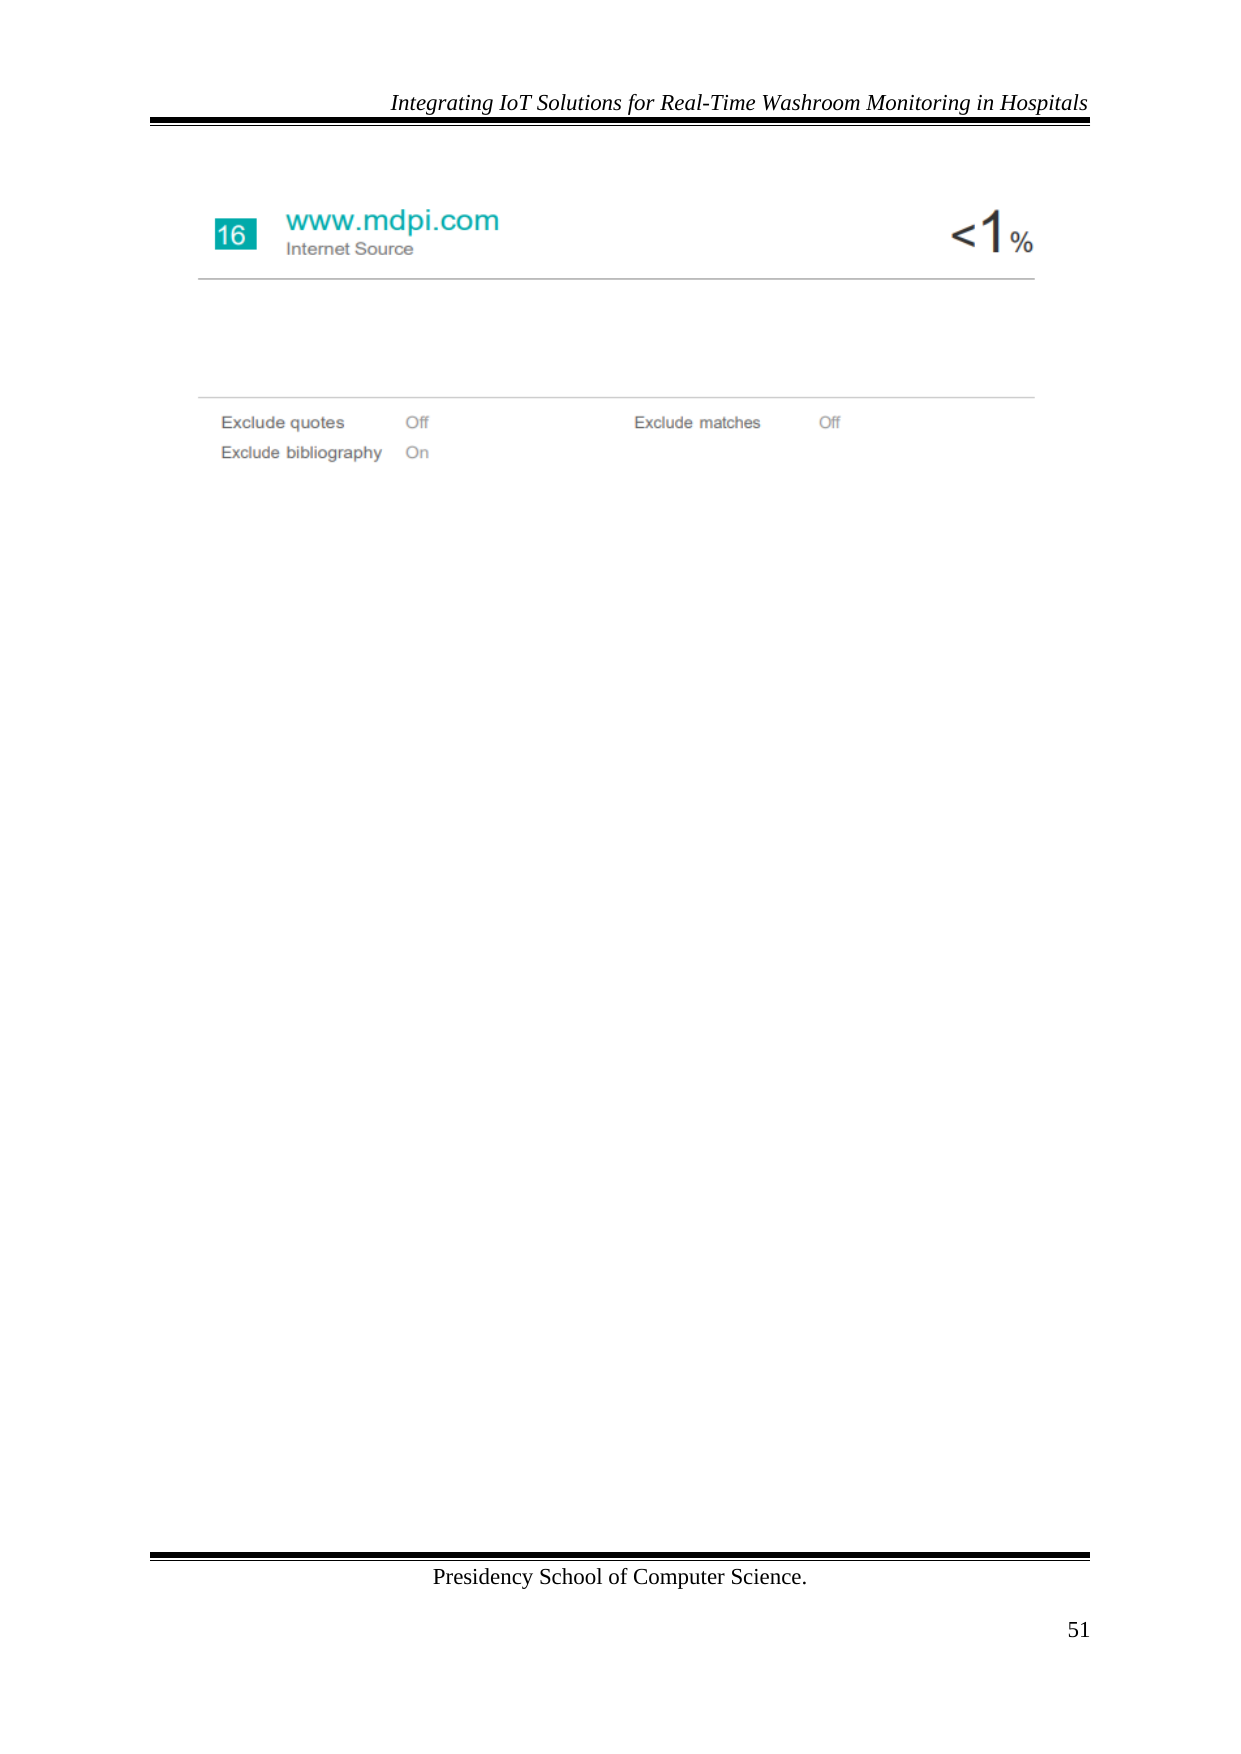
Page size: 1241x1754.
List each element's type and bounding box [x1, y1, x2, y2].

picture [150, 152, 1091, 1363]
